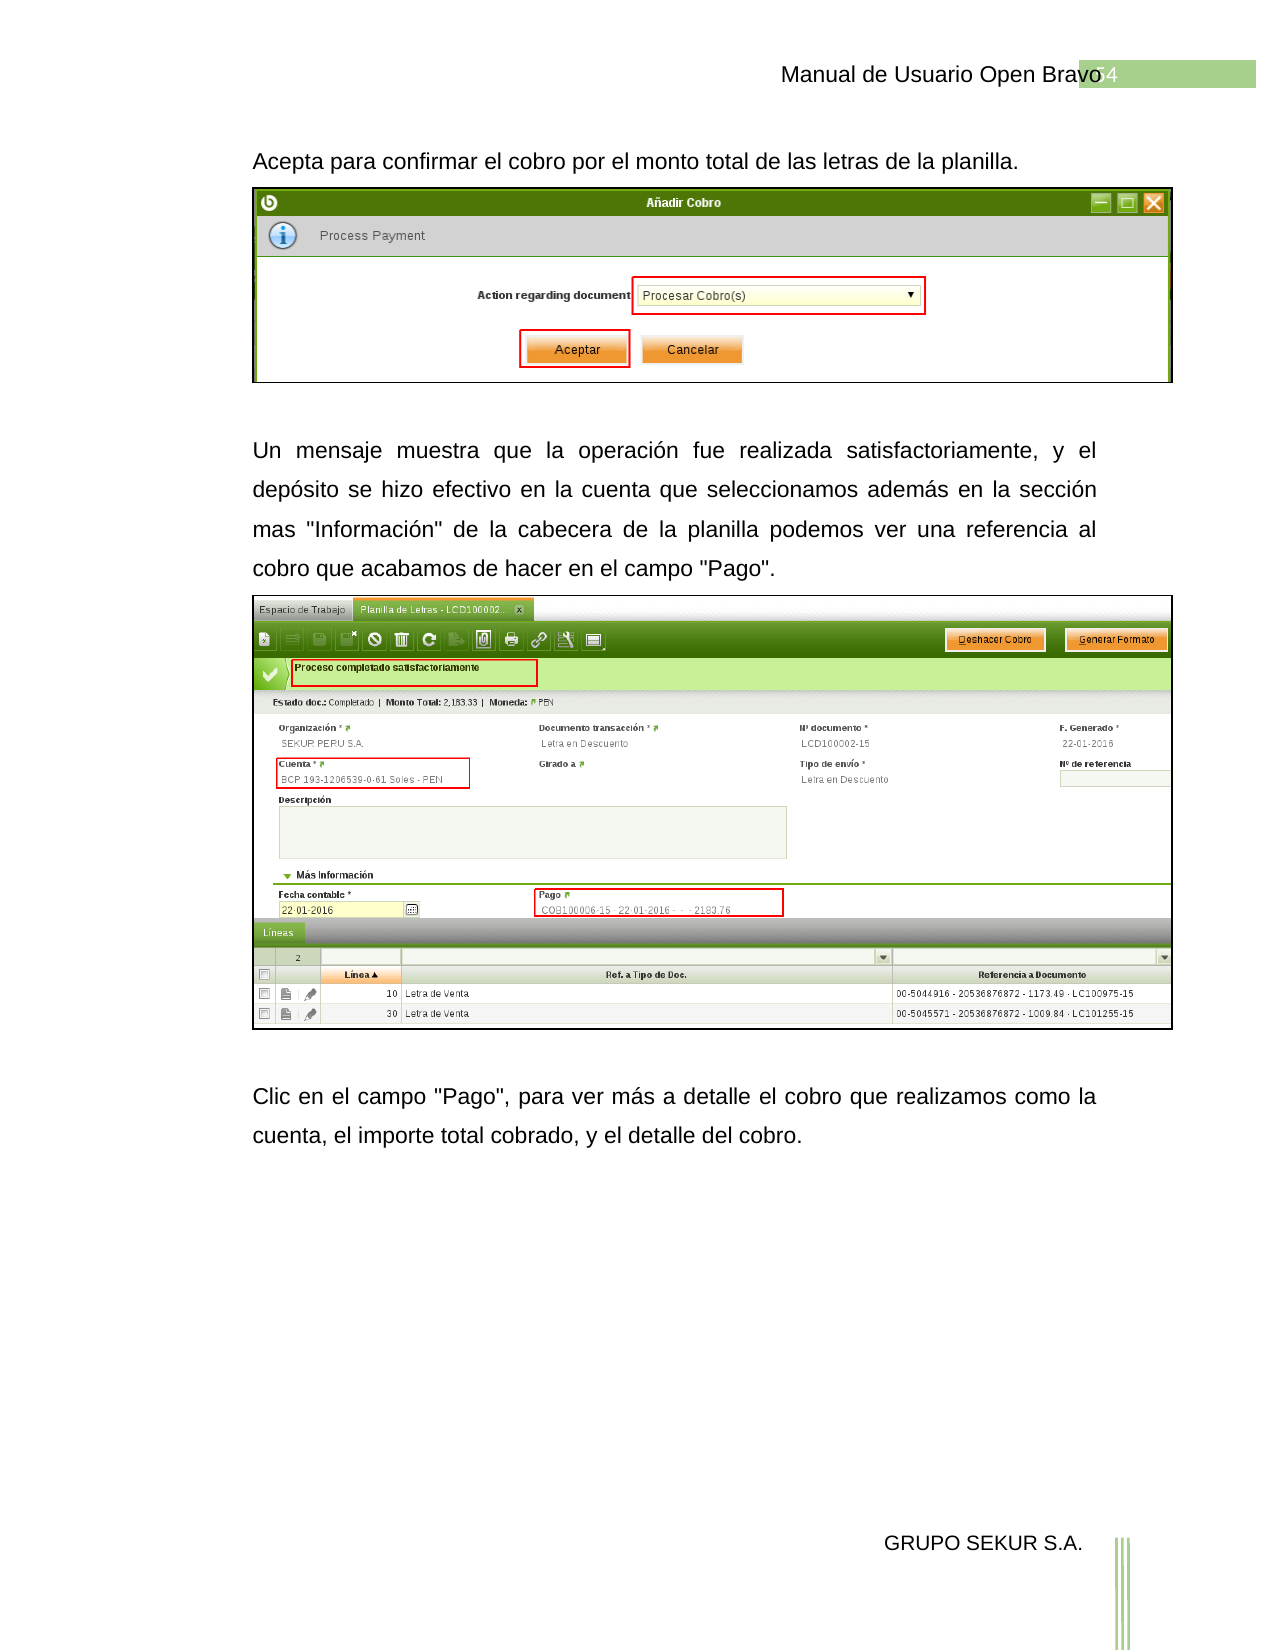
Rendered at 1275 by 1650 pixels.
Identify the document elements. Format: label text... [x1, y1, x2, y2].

text Un mensaje muestra que la operación fue realizada satisfactoriamente, y el depósito se hizo efectivo en la cuenta que seleccionamos además en la sección mas "Información" de la cabecera de la planilla podemos ver una referencia al cobro que acabamos de hacer en el campo "Pago". [252, 437, 1098, 582]
picture [254, 596, 1171, 1028]
picture [254, 189, 1171, 382]
text Clic en el campo "Pago", para ver más a detalle el cobro que realizamos como la cuenta, el importe total cobrado, y el detalle del cobro. [252, 1083, 1098, 1149]
text Acepta para confirmar el cobro por el monto total de las letras de la planilla. [252, 148, 1098, 174]
